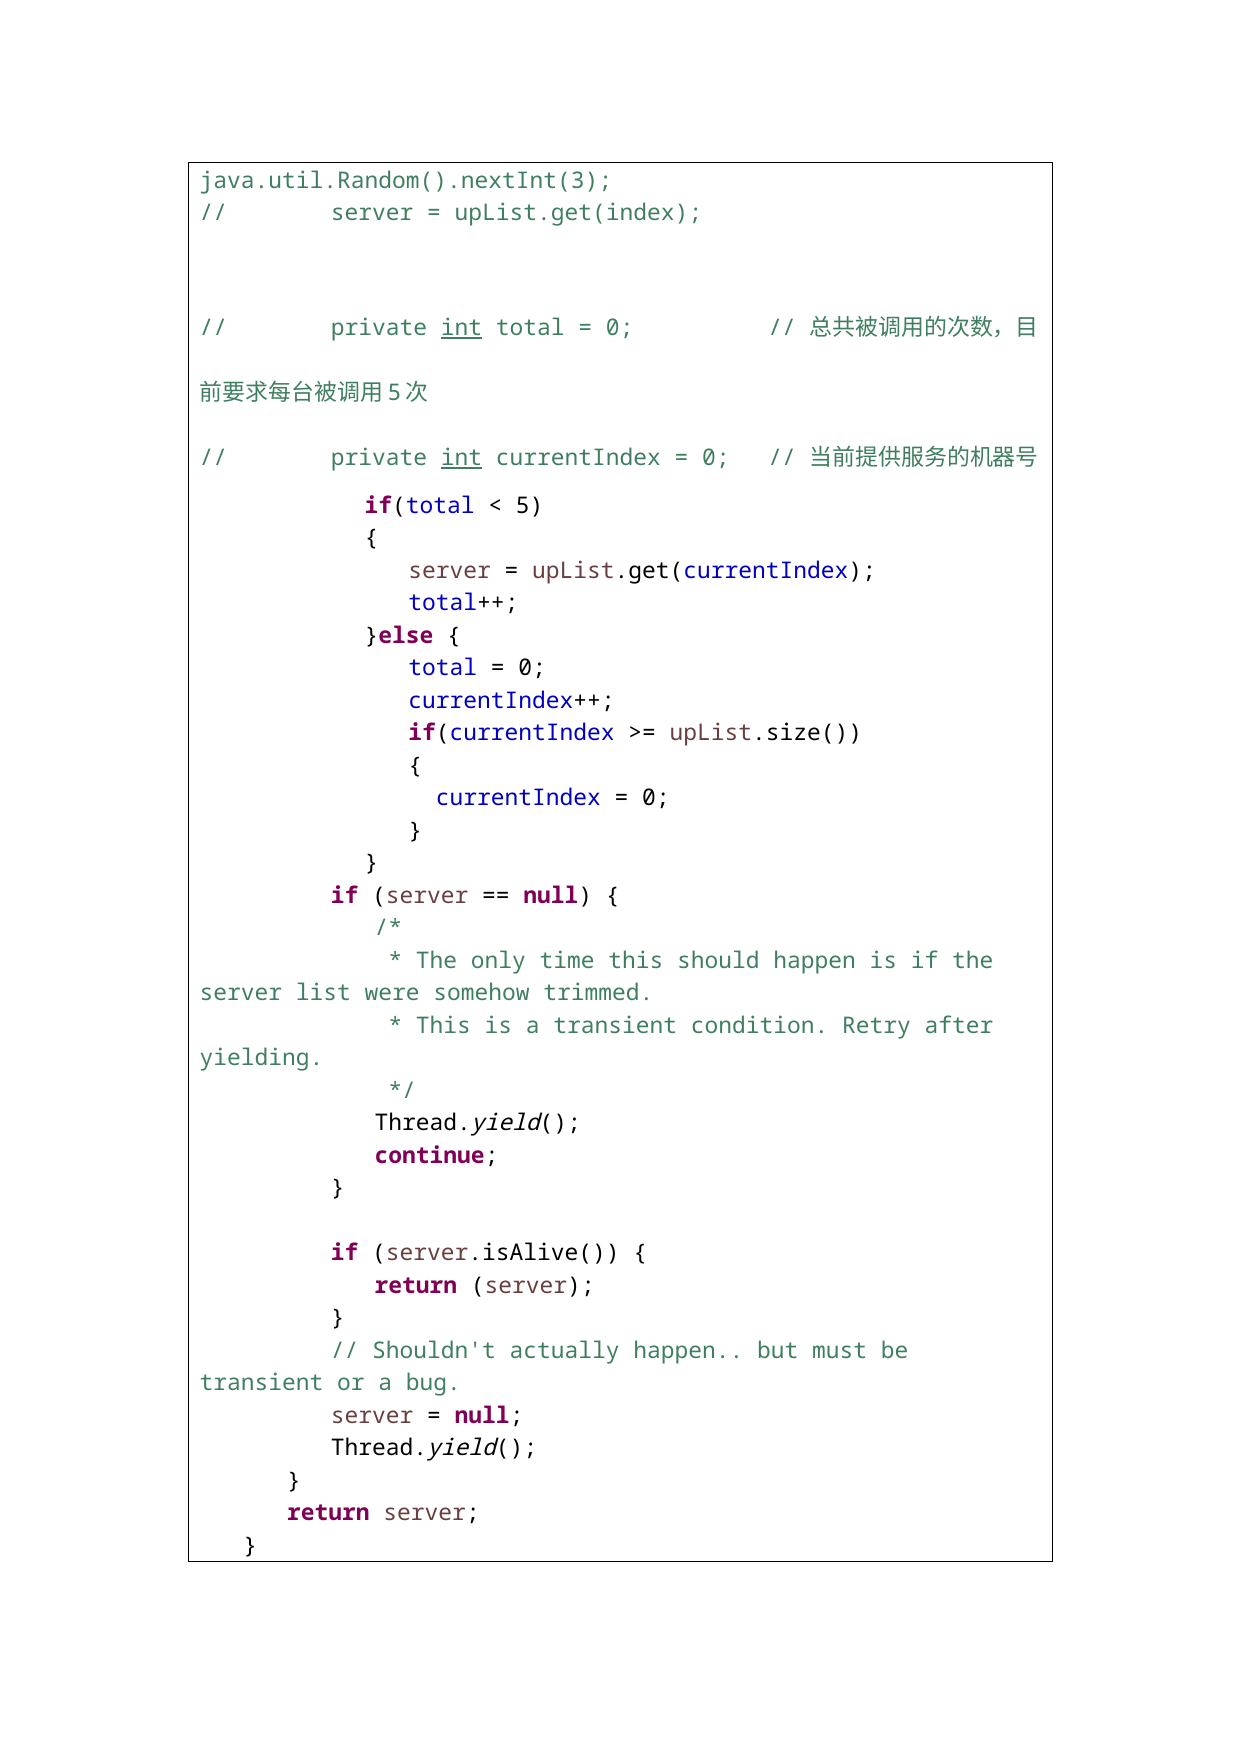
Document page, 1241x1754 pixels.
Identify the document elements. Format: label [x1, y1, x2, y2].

table_header [189, 163, 1052, 1561]
